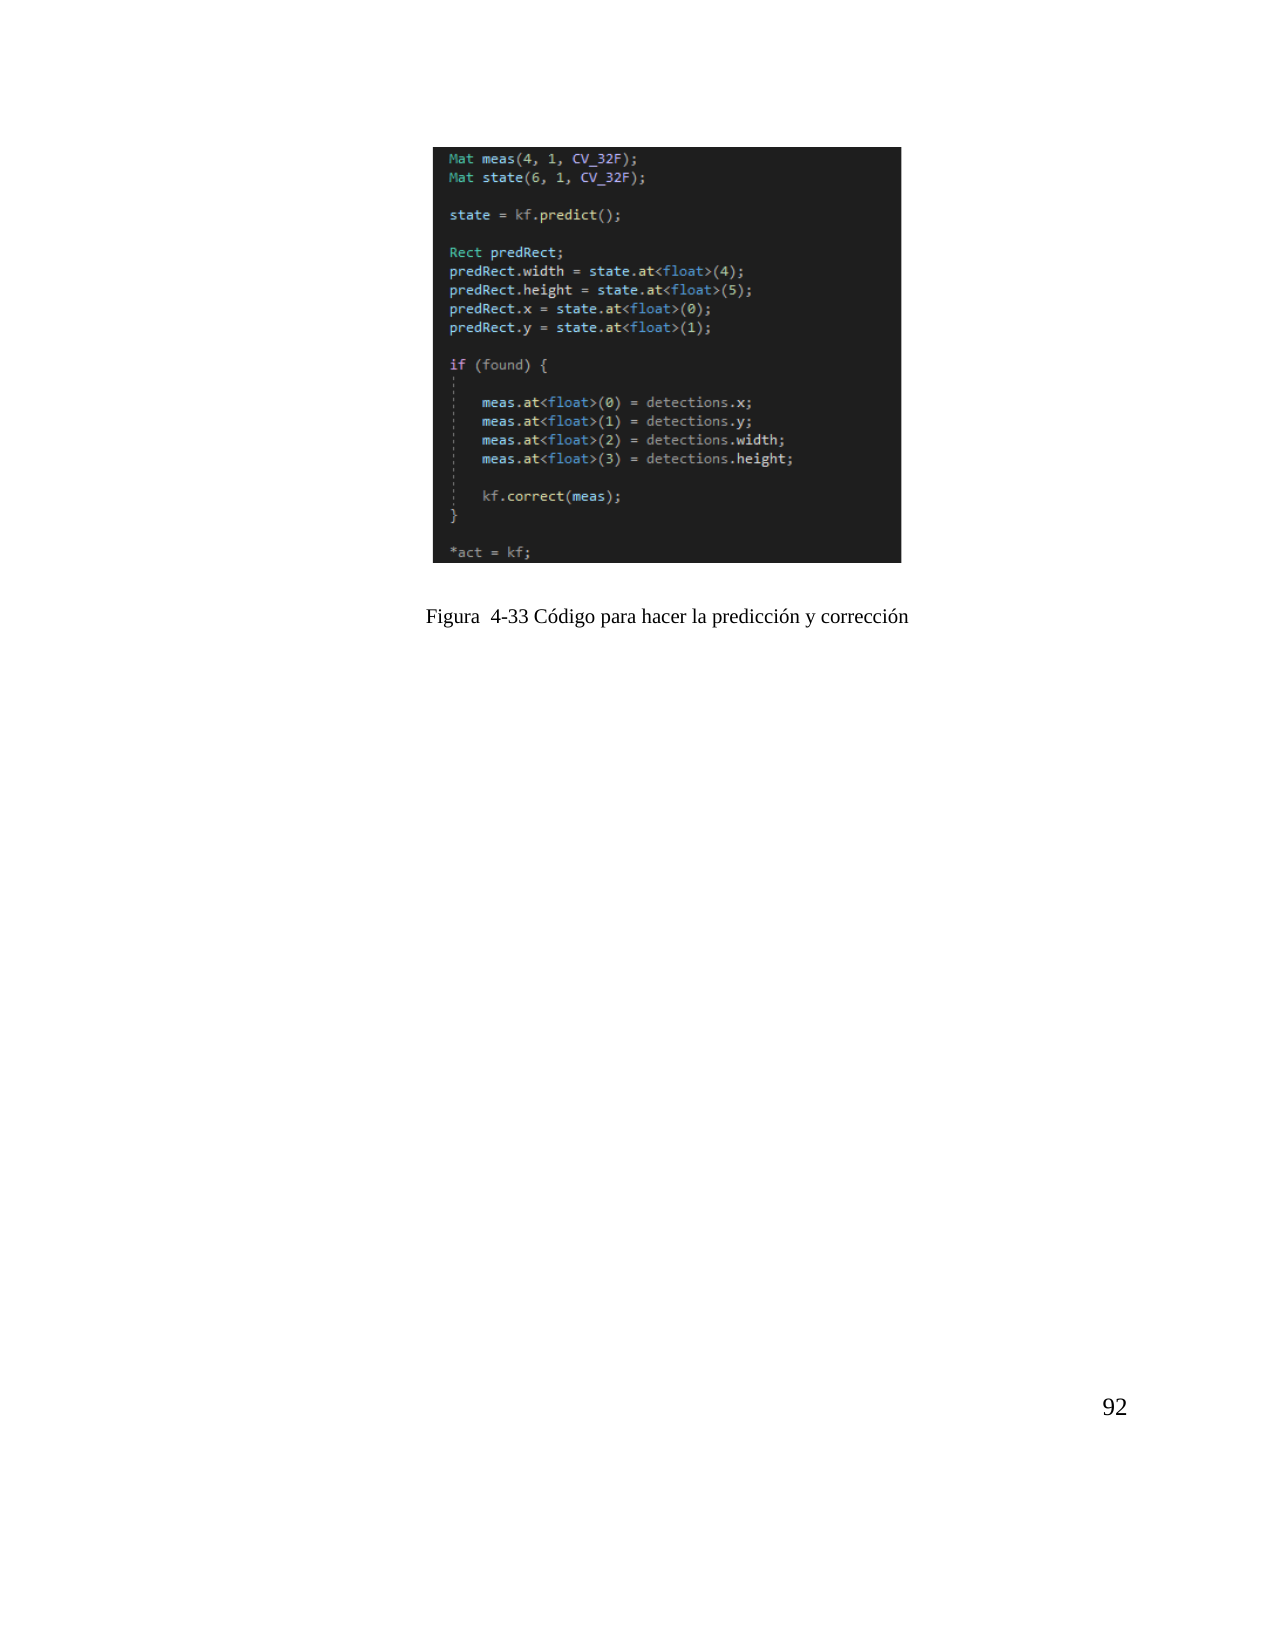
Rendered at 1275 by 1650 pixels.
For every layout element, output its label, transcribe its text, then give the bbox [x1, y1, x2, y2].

picture [432, 147, 902, 563]
text Figura - Código para hacer la predicción y corrección [207, 603, 1127, 628]
